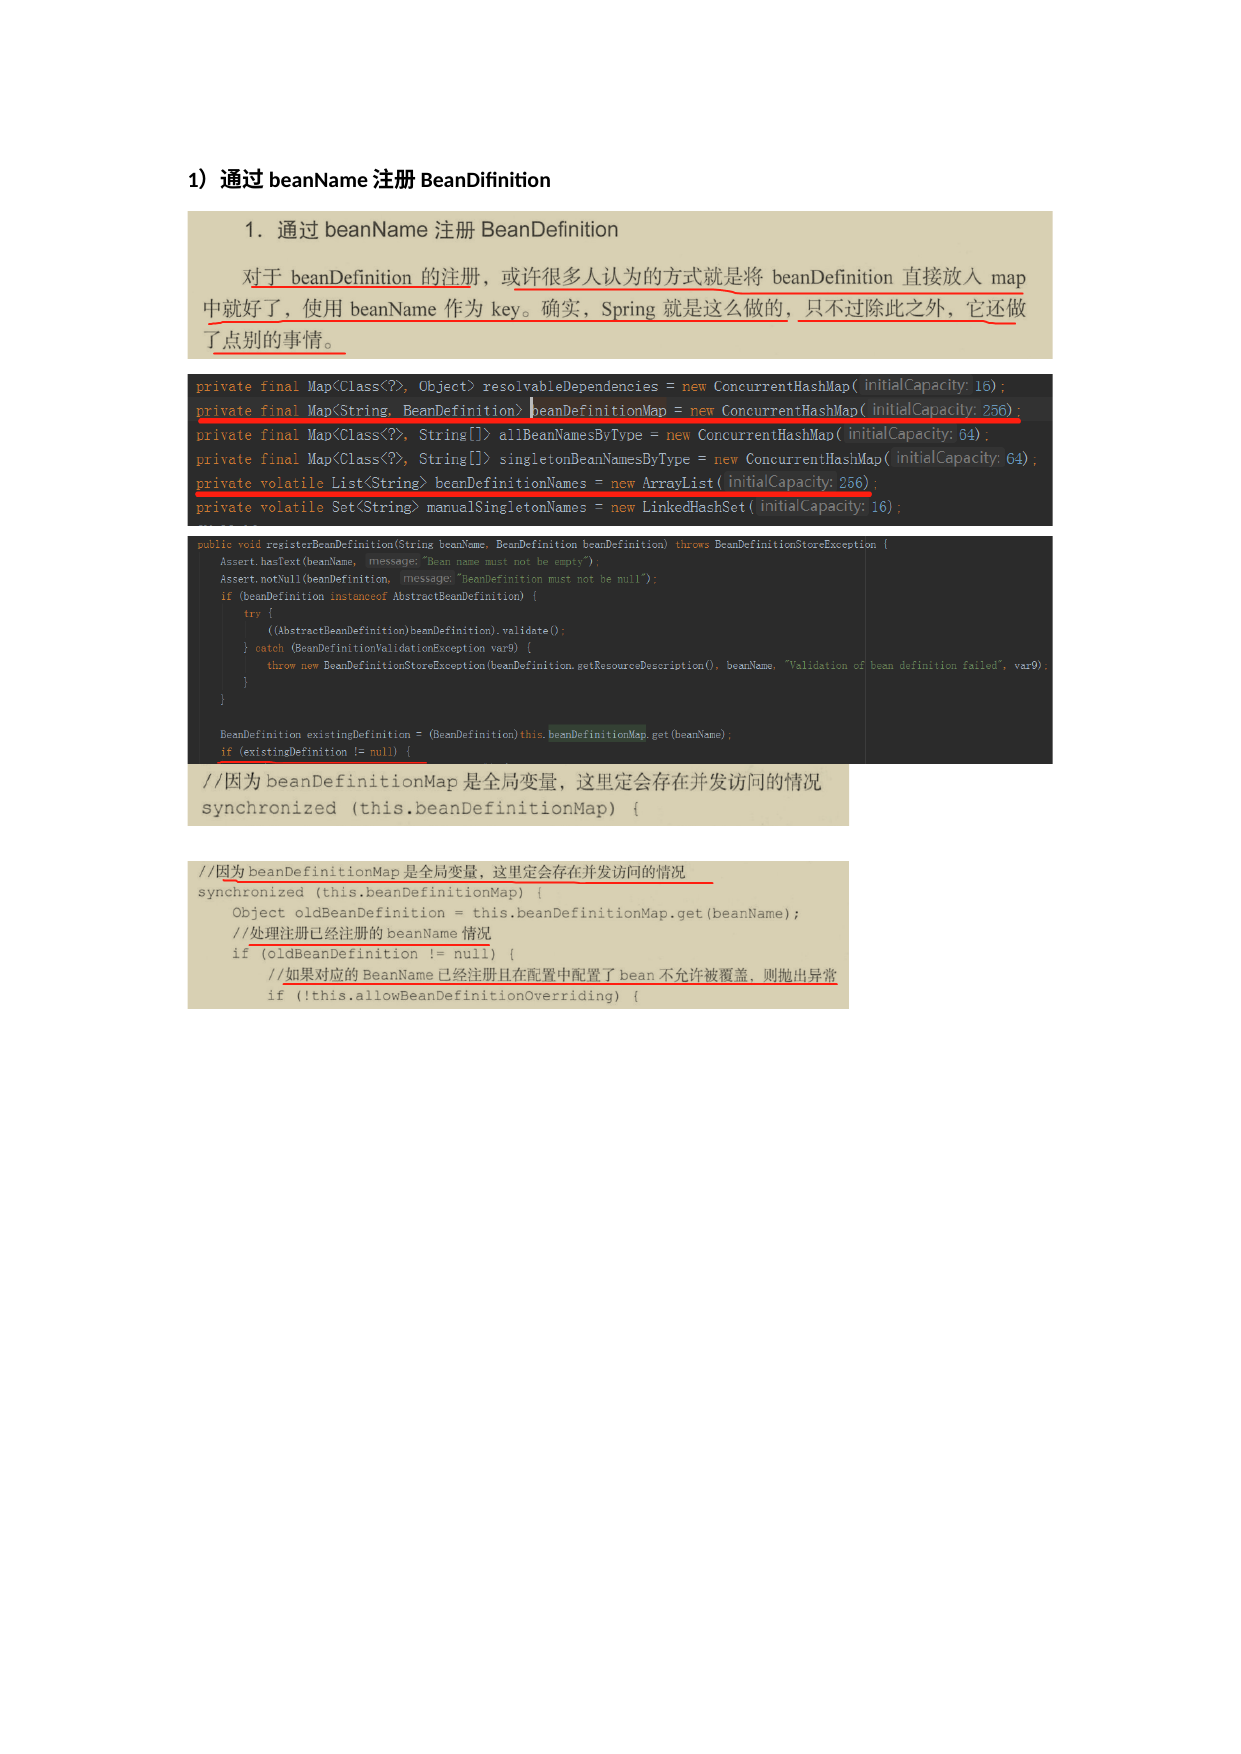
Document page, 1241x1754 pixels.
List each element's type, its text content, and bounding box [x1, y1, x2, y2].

picture [187, 211, 1053, 359]
picture [187, 861, 849, 1009]
picture [187, 374, 1053, 526]
picture [187, 536, 1053, 826]
subtitle 1）通过beanName注册BeanDifinition [187, 162, 1053, 194]
